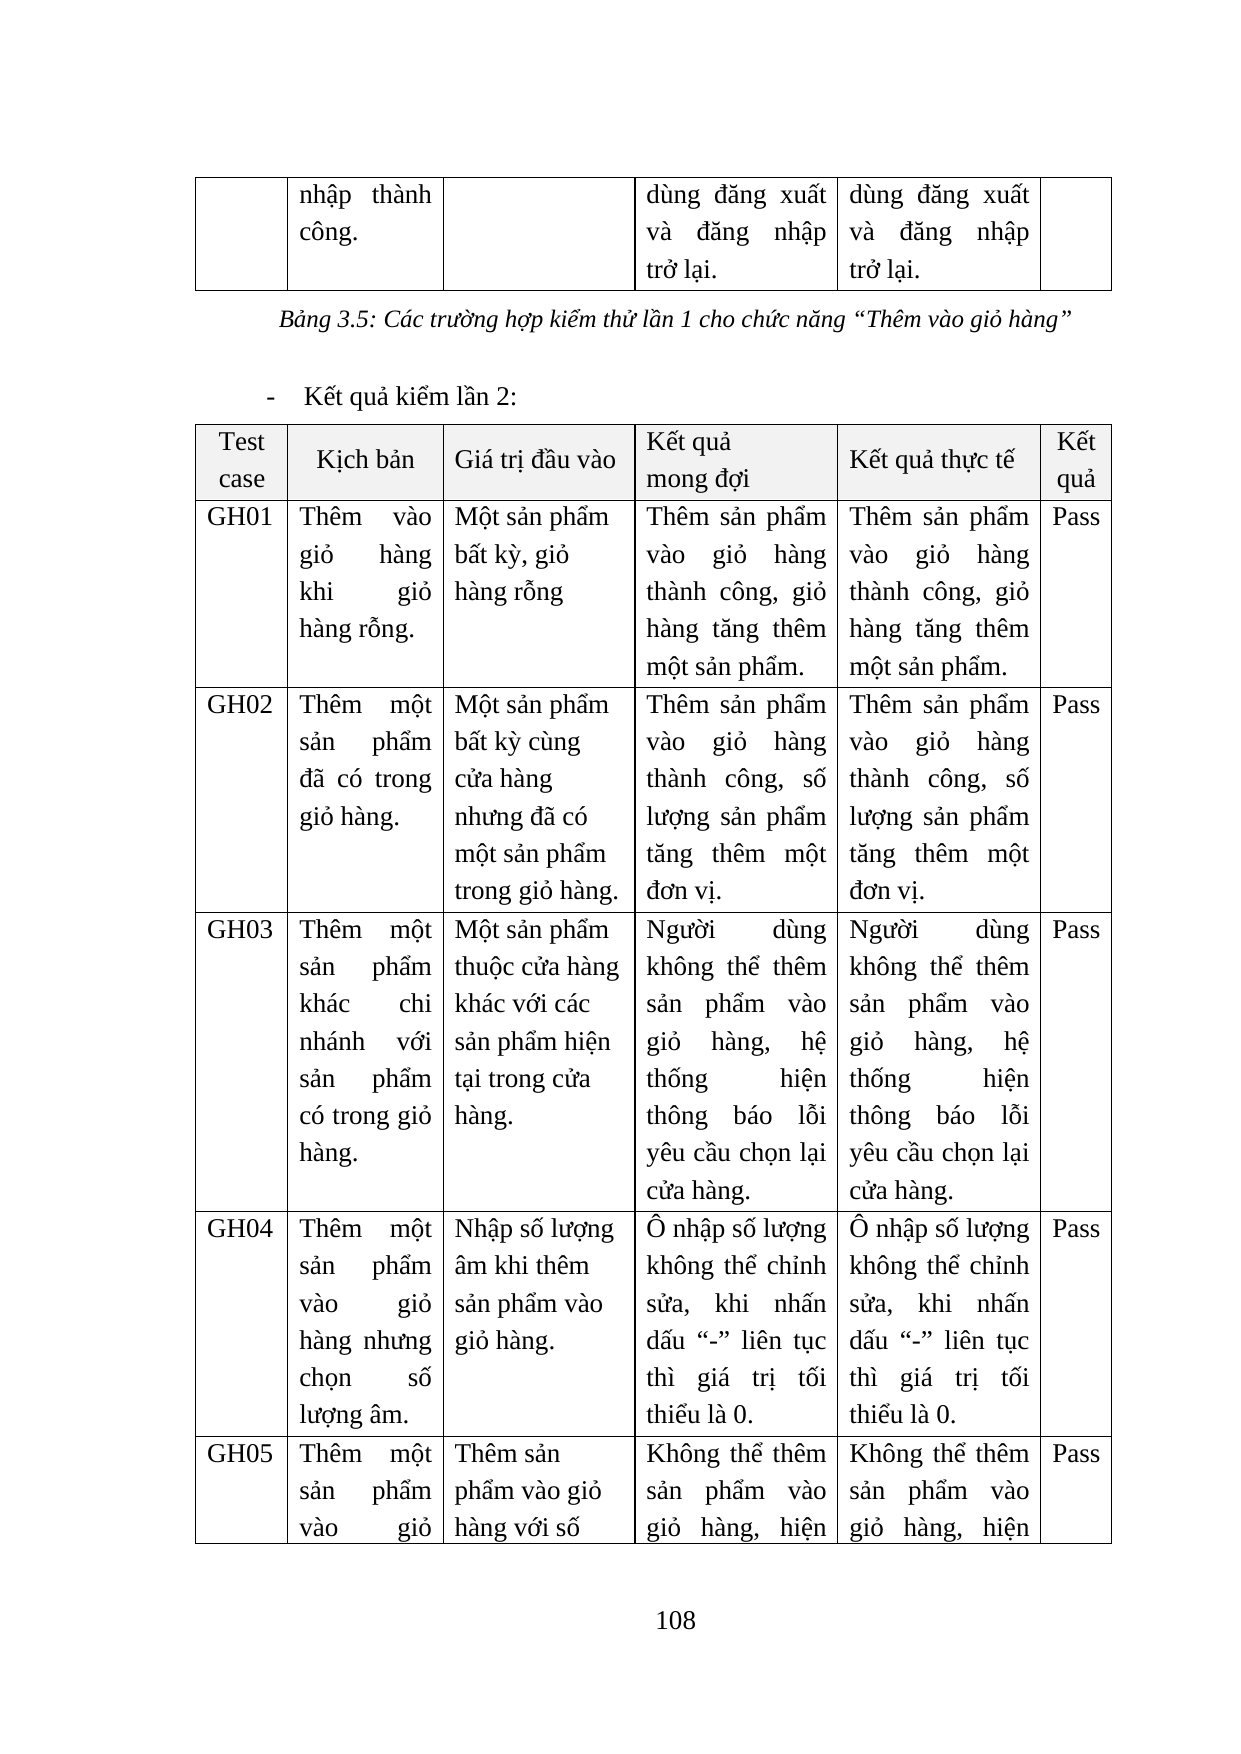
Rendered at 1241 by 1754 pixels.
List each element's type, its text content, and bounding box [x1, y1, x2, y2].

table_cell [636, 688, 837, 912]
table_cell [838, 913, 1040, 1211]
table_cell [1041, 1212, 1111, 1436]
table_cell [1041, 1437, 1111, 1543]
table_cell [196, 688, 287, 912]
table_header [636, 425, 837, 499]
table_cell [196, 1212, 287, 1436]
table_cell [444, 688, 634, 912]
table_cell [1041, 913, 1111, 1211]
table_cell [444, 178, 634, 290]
text Bảng 3.5: Các trường hợp kiểm thử lần 1 cho chức năng “Thêm vào giỏ hàng” [229, 304, 1122, 332]
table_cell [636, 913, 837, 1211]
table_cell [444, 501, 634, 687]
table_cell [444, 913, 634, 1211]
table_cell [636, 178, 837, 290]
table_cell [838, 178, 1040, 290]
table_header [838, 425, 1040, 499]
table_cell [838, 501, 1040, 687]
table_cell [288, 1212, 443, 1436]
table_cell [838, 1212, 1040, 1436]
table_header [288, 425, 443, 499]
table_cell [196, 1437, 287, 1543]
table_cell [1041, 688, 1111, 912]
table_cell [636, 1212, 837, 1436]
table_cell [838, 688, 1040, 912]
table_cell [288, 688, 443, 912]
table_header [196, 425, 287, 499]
list Kết quả kiểm lần 2: [266, 380, 1122, 411]
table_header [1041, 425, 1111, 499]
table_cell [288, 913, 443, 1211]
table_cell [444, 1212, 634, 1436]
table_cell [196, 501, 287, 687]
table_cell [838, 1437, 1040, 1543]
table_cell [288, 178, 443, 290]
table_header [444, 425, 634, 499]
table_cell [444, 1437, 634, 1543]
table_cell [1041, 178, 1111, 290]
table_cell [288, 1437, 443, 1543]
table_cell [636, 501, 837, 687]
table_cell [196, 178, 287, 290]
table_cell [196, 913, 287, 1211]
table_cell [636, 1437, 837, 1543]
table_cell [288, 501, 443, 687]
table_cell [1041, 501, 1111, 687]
